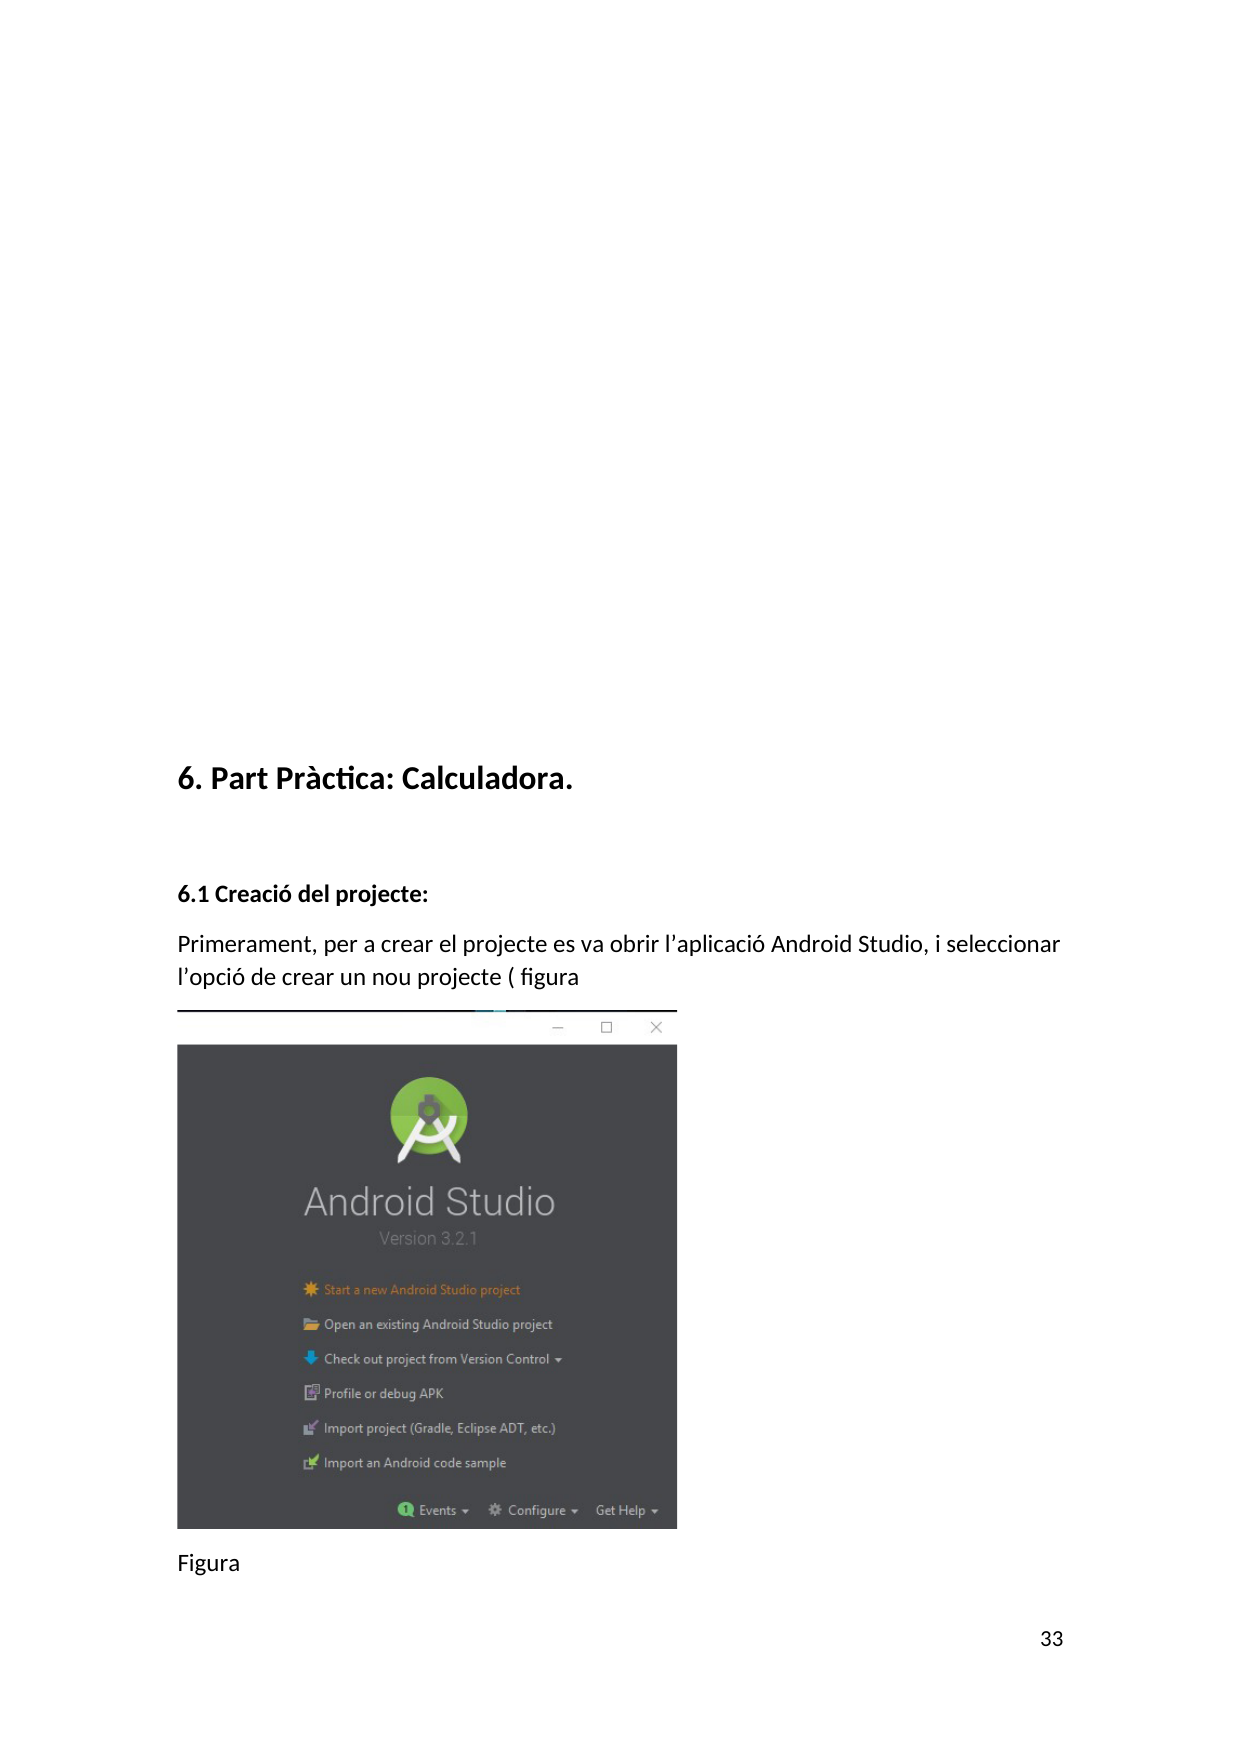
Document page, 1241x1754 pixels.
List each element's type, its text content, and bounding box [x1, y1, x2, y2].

text Primerament, per a crear el projecte es va obrir l’aplicació Android Studio, i seleccionar l’opció de crear un nou projecte ( figura [177, 928, 1063, 991]
picture [177, 1010, 678, 1529]
text Figura [177, 1548, 1063, 1578]
text 6.1 Creació del projecte: [177, 878, 1063, 909]
text 6. Part Pràctica: Calculadora. [177, 757, 1063, 798]
